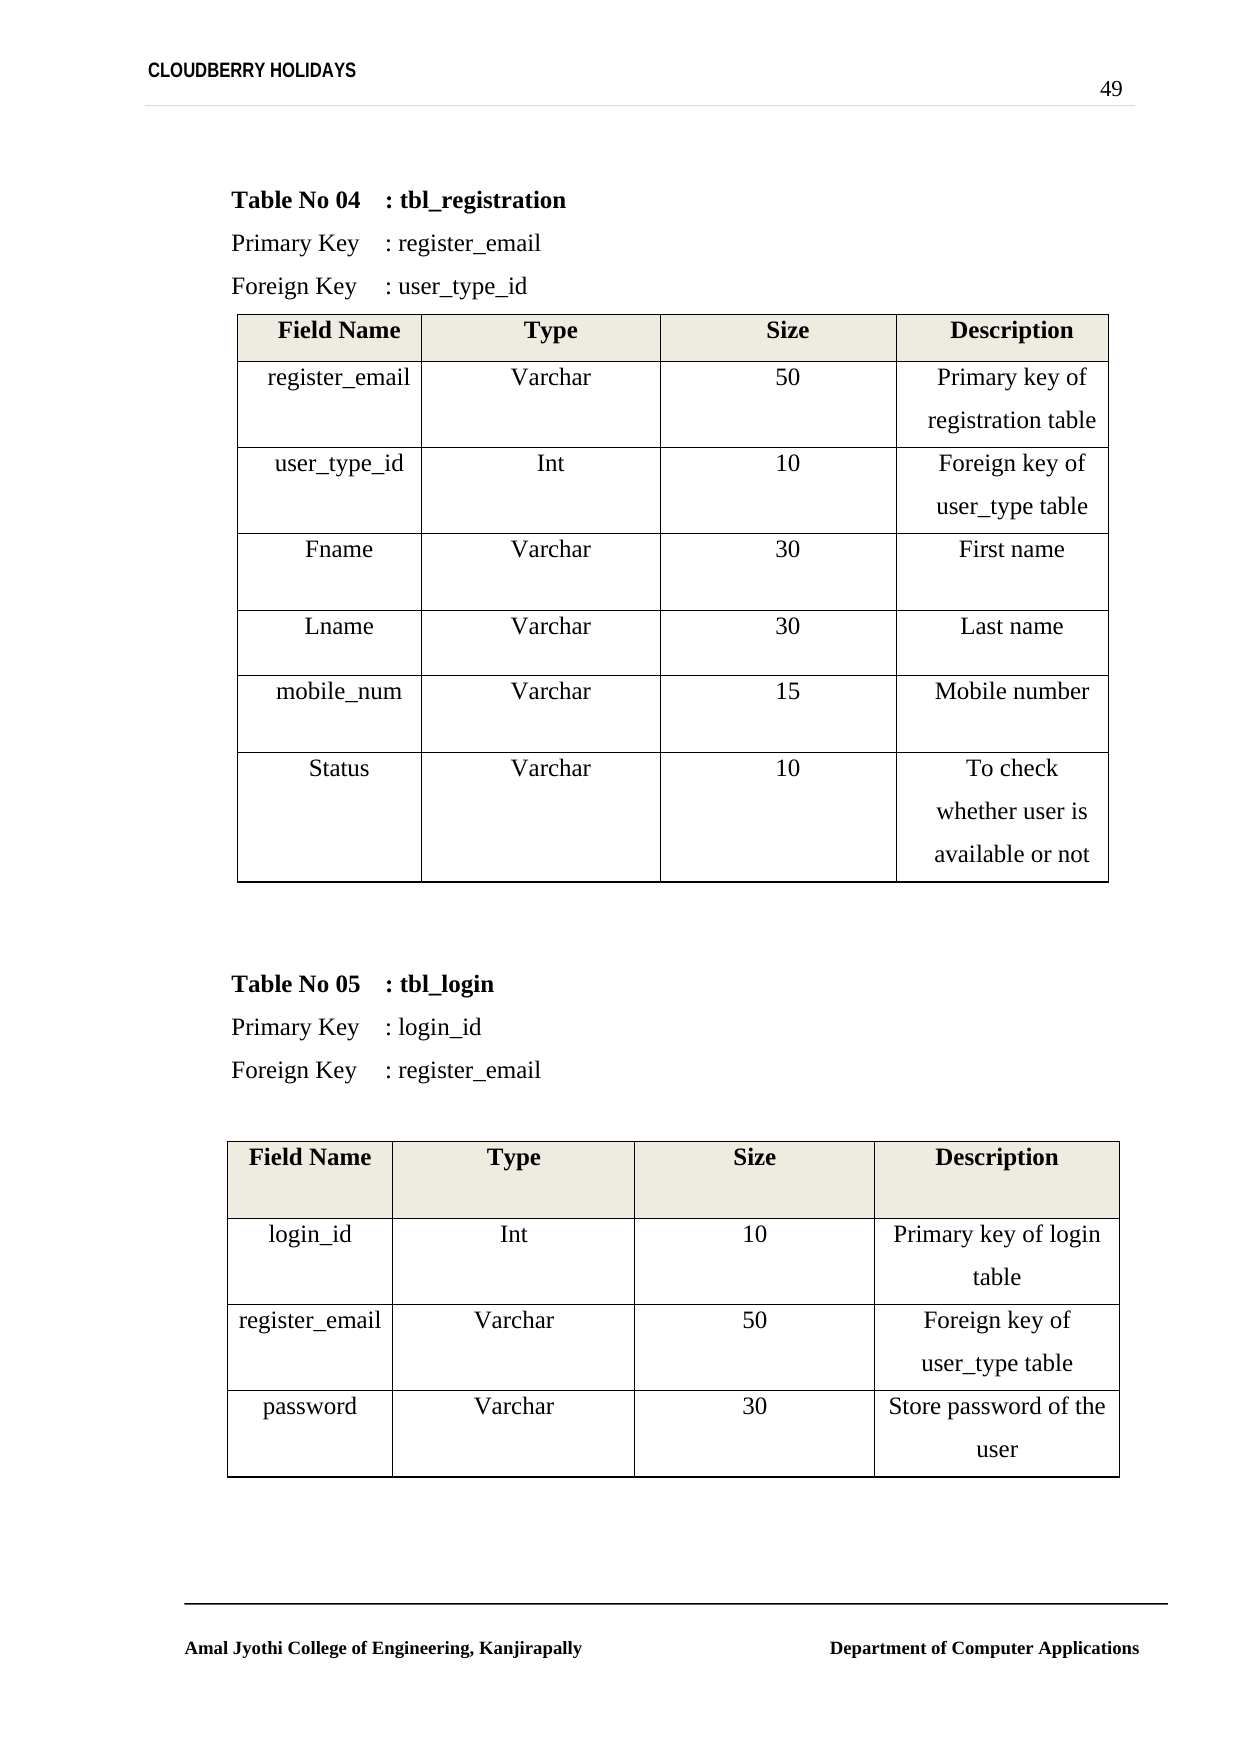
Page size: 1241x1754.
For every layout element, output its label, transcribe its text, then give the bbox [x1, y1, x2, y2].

table_header Size [661, 315, 896, 361]
text Foreign Key : user_type_id [231, 271, 987, 300]
table_cell Store password of the user [875, 1391, 1119, 1476]
table_cell Foreign key of user_type table [875, 1305, 1119, 1390]
table_cell Last name [897, 611, 1108, 675]
table_header Size [635, 1142, 874, 1218]
table_header Type [393, 1142, 634, 1218]
table_cell login_id [228, 1219, 392, 1304]
table_cell 30 [661, 611, 896, 675]
table_cell Foreign key of user_type table [897, 448, 1108, 533]
table_header Description [897, 315, 1108, 361]
table_cell 10 [661, 753, 896, 881]
table_header Description [875, 1142, 1119, 1218]
text Foreign Key : register_email [222, 1055, 987, 1084]
table_header Field Name [238, 315, 421, 361]
table_cell user_type_id [238, 448, 421, 533]
table_cell Int [393, 1219, 634, 1304]
table_cell 15 [661, 676, 896, 752]
table_cell Varchar [422, 753, 660, 881]
text Primary Key : register_email [231, 228, 987, 257]
table_cell Status [238, 753, 421, 881]
table_cell register_email [228, 1305, 392, 1390]
text Table No 04 : tbl_registration [231, 185, 987, 213]
table_cell mobile_num [238, 676, 421, 752]
table_cell 10 [661, 448, 896, 533]
table_cell Varchar [393, 1305, 634, 1390]
table_cell Varchar [422, 362, 660, 447]
table_cell 50 [635, 1305, 874, 1390]
table_cell Fname [238, 534, 421, 610]
table_cell First name [897, 534, 1108, 610]
table_cell Varchar [422, 611, 660, 675]
table_header Type [422, 315, 660, 361]
table_cell 10 [635, 1219, 874, 1304]
table_cell Varchar [422, 534, 660, 610]
table_cell Int [422, 448, 660, 533]
table_cell To check whether user is available or not [897, 753, 1108, 881]
text Primary Key : login_id [222, 1012, 987, 1041]
table_cell Mobile number [897, 676, 1108, 752]
table_cell 30 [661, 534, 896, 610]
table_cell password [228, 1391, 392, 1476]
table_cell Varchar [393, 1391, 634, 1476]
table_cell Primary key of registration table [897, 362, 1108, 447]
table_cell Lname [238, 611, 421, 675]
table_cell 50 [661, 362, 896, 447]
table_header Field Name [228, 1142, 392, 1218]
table_cell 30 [635, 1391, 874, 1476]
table_cell Varchar [422, 676, 660, 752]
table_cell register_email [238, 362, 421, 447]
text Table No 05 : tbl_login [222, 969, 987, 997]
table_cell Primary key of login table [875, 1219, 1119, 1304]
